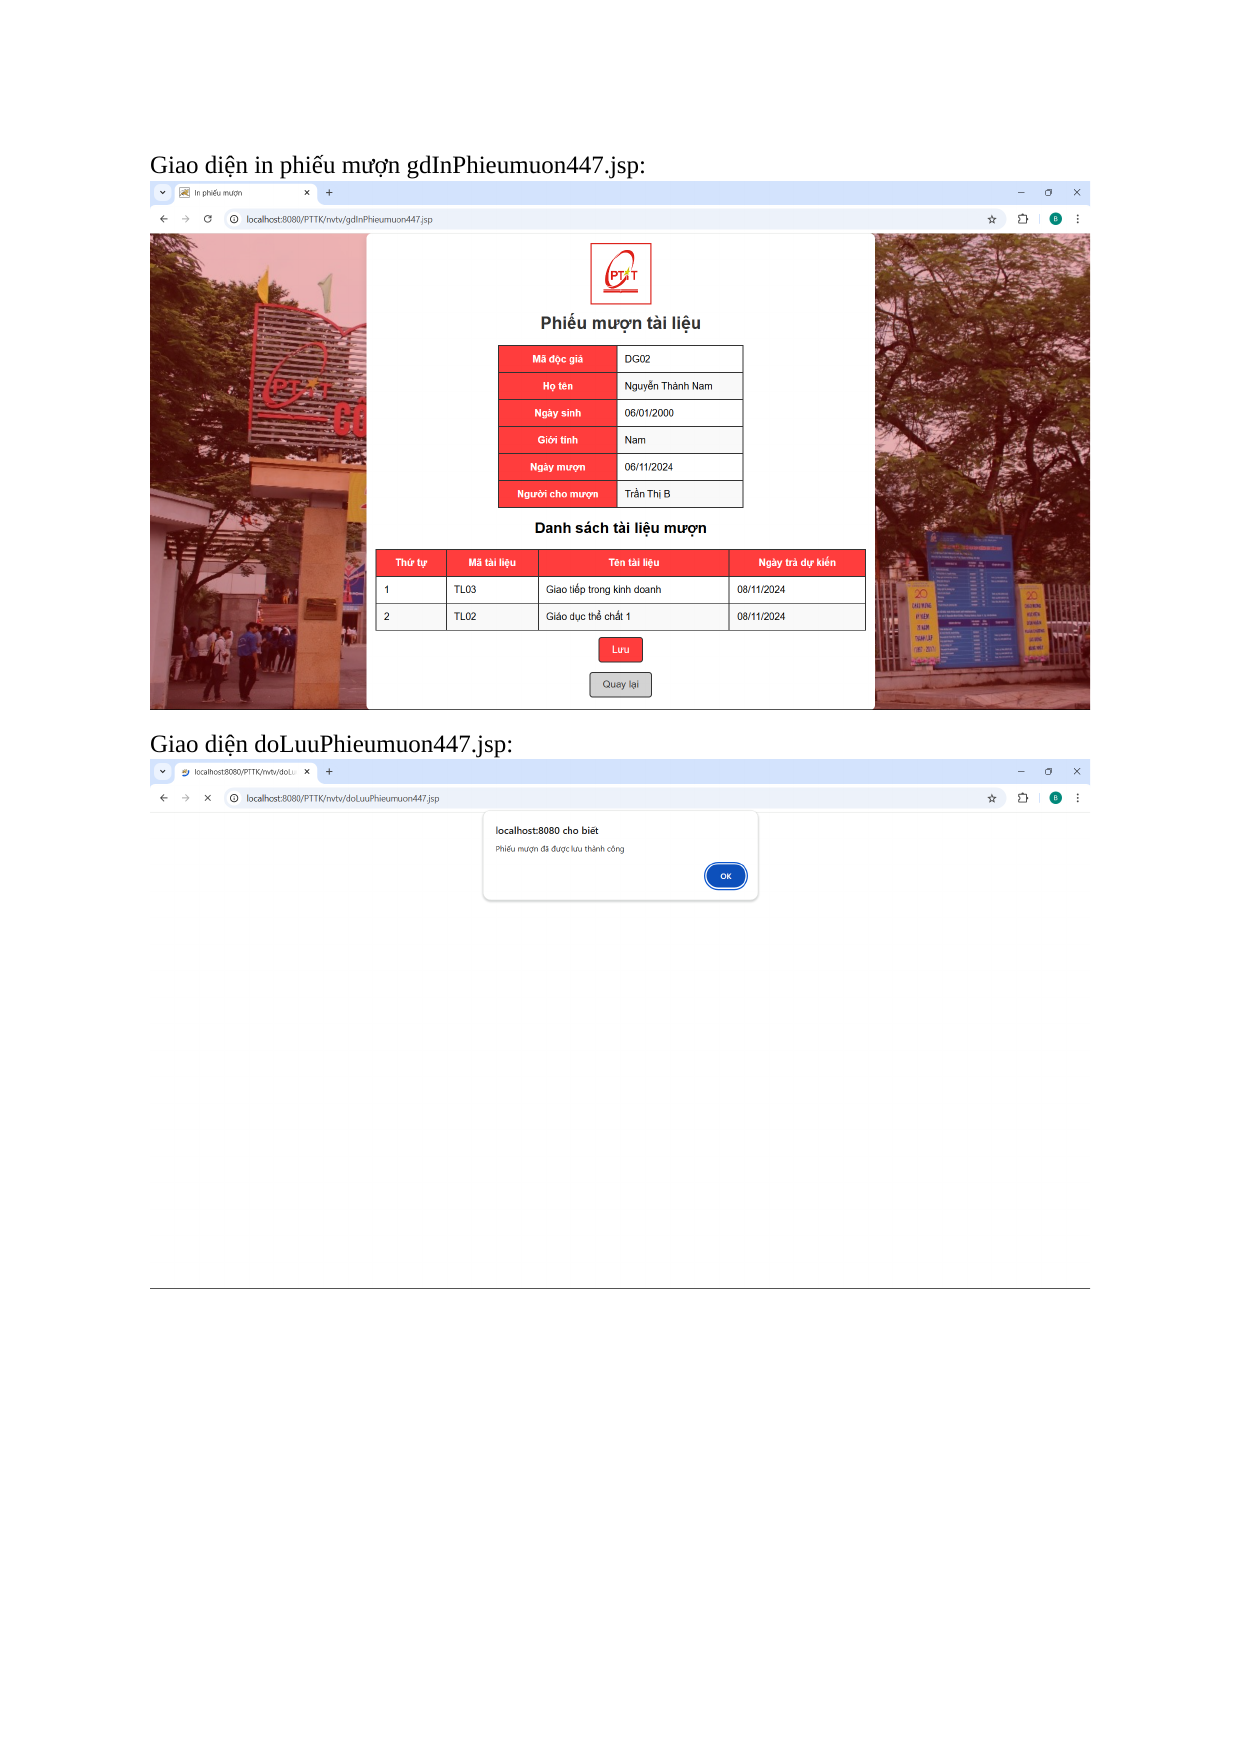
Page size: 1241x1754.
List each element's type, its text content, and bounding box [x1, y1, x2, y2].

picture [150, 181, 1091, 710]
picture [150, 759, 1091, 1289]
text Giao diện doLuuPhieumuon447.jsp: [150, 729, 1090, 759]
text Giao diện in phiếu mượn gdInPhieumuon447.jsp: [150, 150, 1090, 181]
